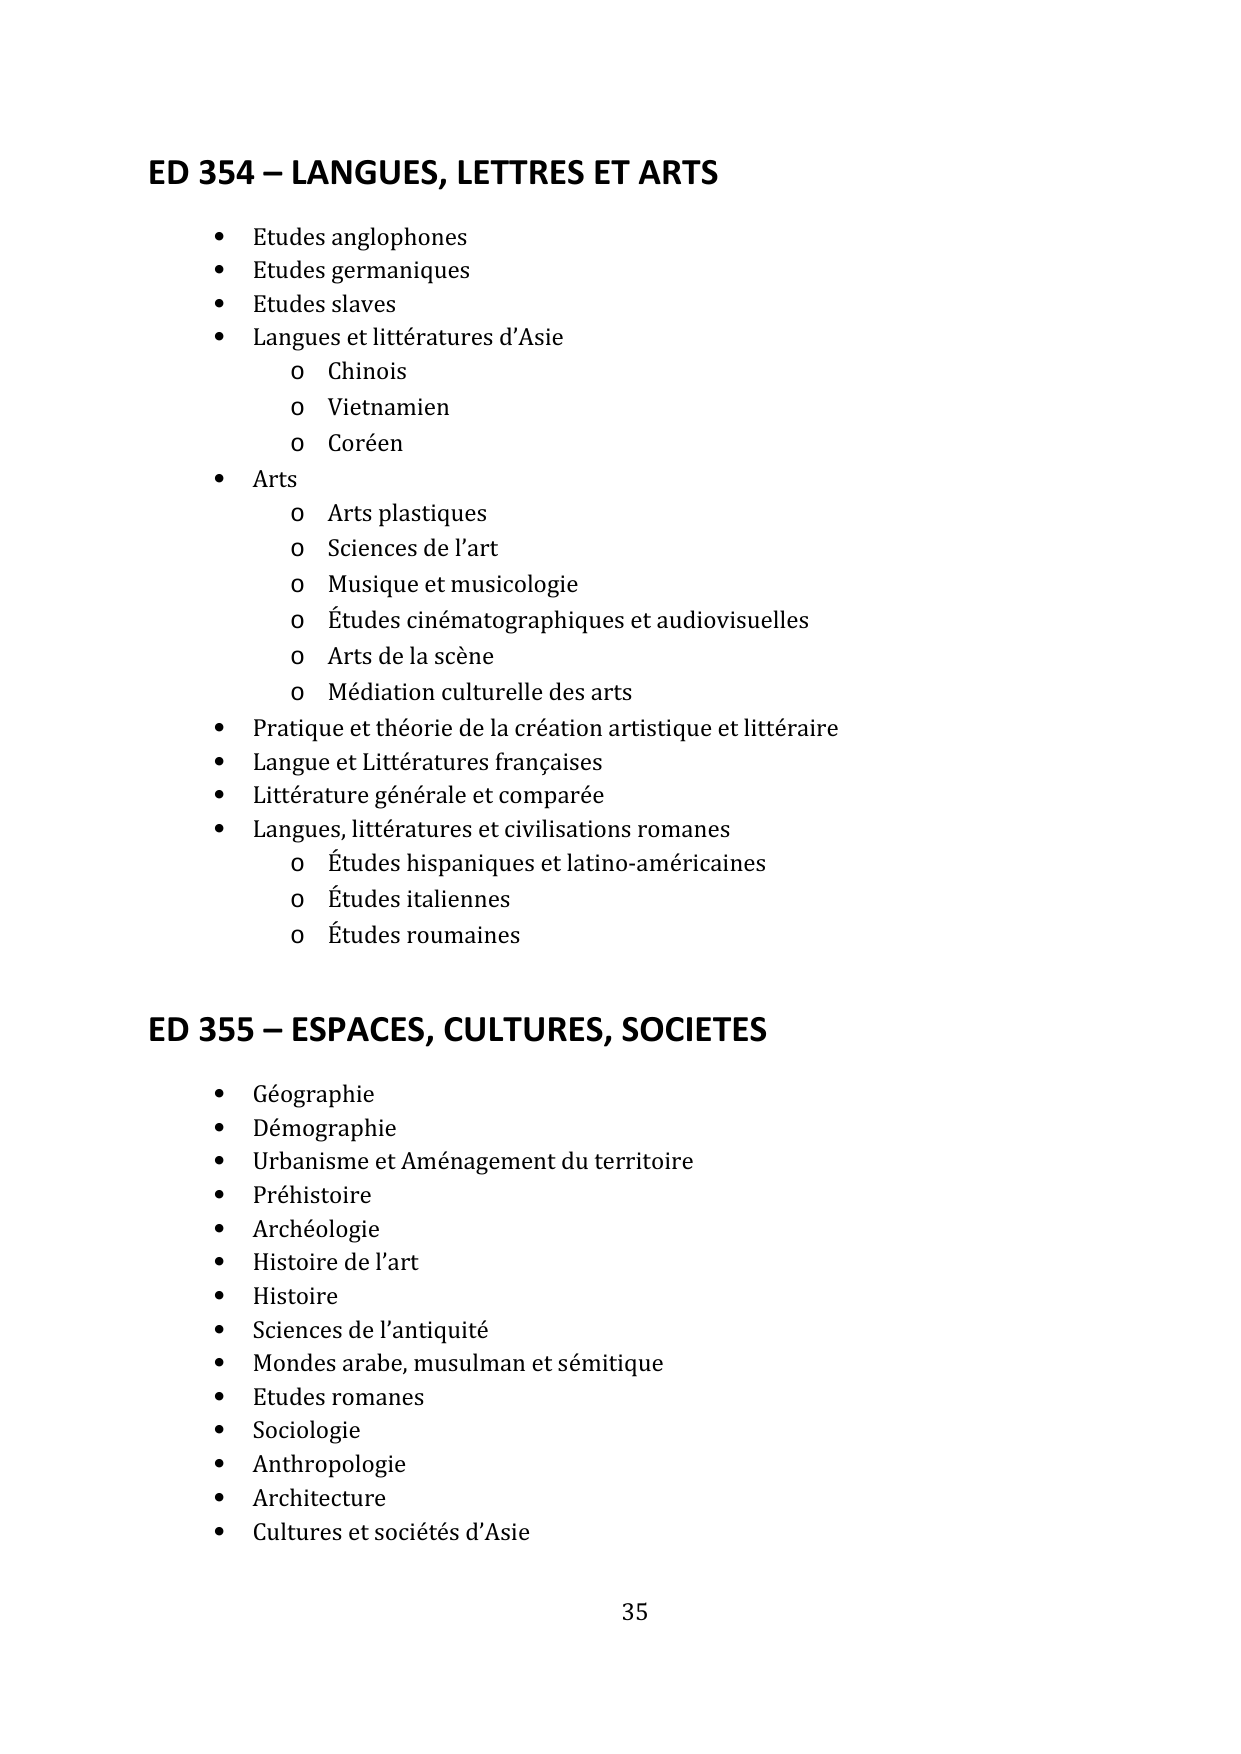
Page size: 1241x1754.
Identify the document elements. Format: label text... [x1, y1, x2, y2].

list Mondes arabe, musulman et sémitique [215, 1348, 1093, 1377]
list Urbanisme et Aménagement du territoire [215, 1146, 1093, 1175]
list Archéologie [215, 1213, 1093, 1243]
list Géographie [215, 1079, 1093, 1108]
list Vietnamien [290, 392, 1093, 423]
list Musique et musicologie [290, 569, 1093, 600]
list Etudes germaniques [215, 255, 1093, 284]
list Langues et littératures d’Asie [215, 322, 1093, 351]
list Sciences de l’art [290, 533, 1093, 564]
text ED 355 – ESPACES, CULTURES, SOCIETES [148, 1005, 1093, 1051]
list Médiation culturelle des arts [290, 677, 1093, 708]
list Cultures et sociétés d’Asie [215, 1516, 1093, 1545]
list Études italiennes [290, 883, 1093, 914]
list Préhistoire [215, 1180, 1093, 1209]
list Langues, littératures et civilisations romanes [215, 814, 1093, 843]
list Études cinématographiques et audiovisuelles [290, 605, 1093, 636]
text ED 354 – LANGUES, LETTRES ET ARTS [148, 148, 1093, 193]
list Arts [215, 463, 1093, 493]
list Histoire de l’art [215, 1247, 1093, 1276]
list Études hispaniques et latino-américaines [290, 847, 1093, 879]
list Littérature générale et comparée [215, 780, 1093, 809]
list Langue et Littératures françaises [215, 746, 1093, 776]
list Pratique et théorie de la création artistique et littéraire [215, 713, 1093, 742]
list Sciences de l’antiquité [215, 1314, 1093, 1343]
list Arts plastiques [290, 497, 1093, 528]
list Histoire [215, 1281, 1093, 1310]
list Sociologie [215, 1415, 1093, 1444]
list Coréen [290, 428, 1093, 459]
list Etudes slaves [215, 288, 1093, 318]
list Anthropologie [215, 1449, 1093, 1478]
list Démographie [215, 1112, 1093, 1142]
list Etudes anglophones [215, 221, 1093, 250]
list Études roumaines [290, 919, 1093, 951]
list Etudes romanes [215, 1382, 1093, 1411]
list Architecture [215, 1482, 1093, 1512]
list Arts de la scène [290, 641, 1093, 672]
list Chinois [290, 356, 1093, 387]
